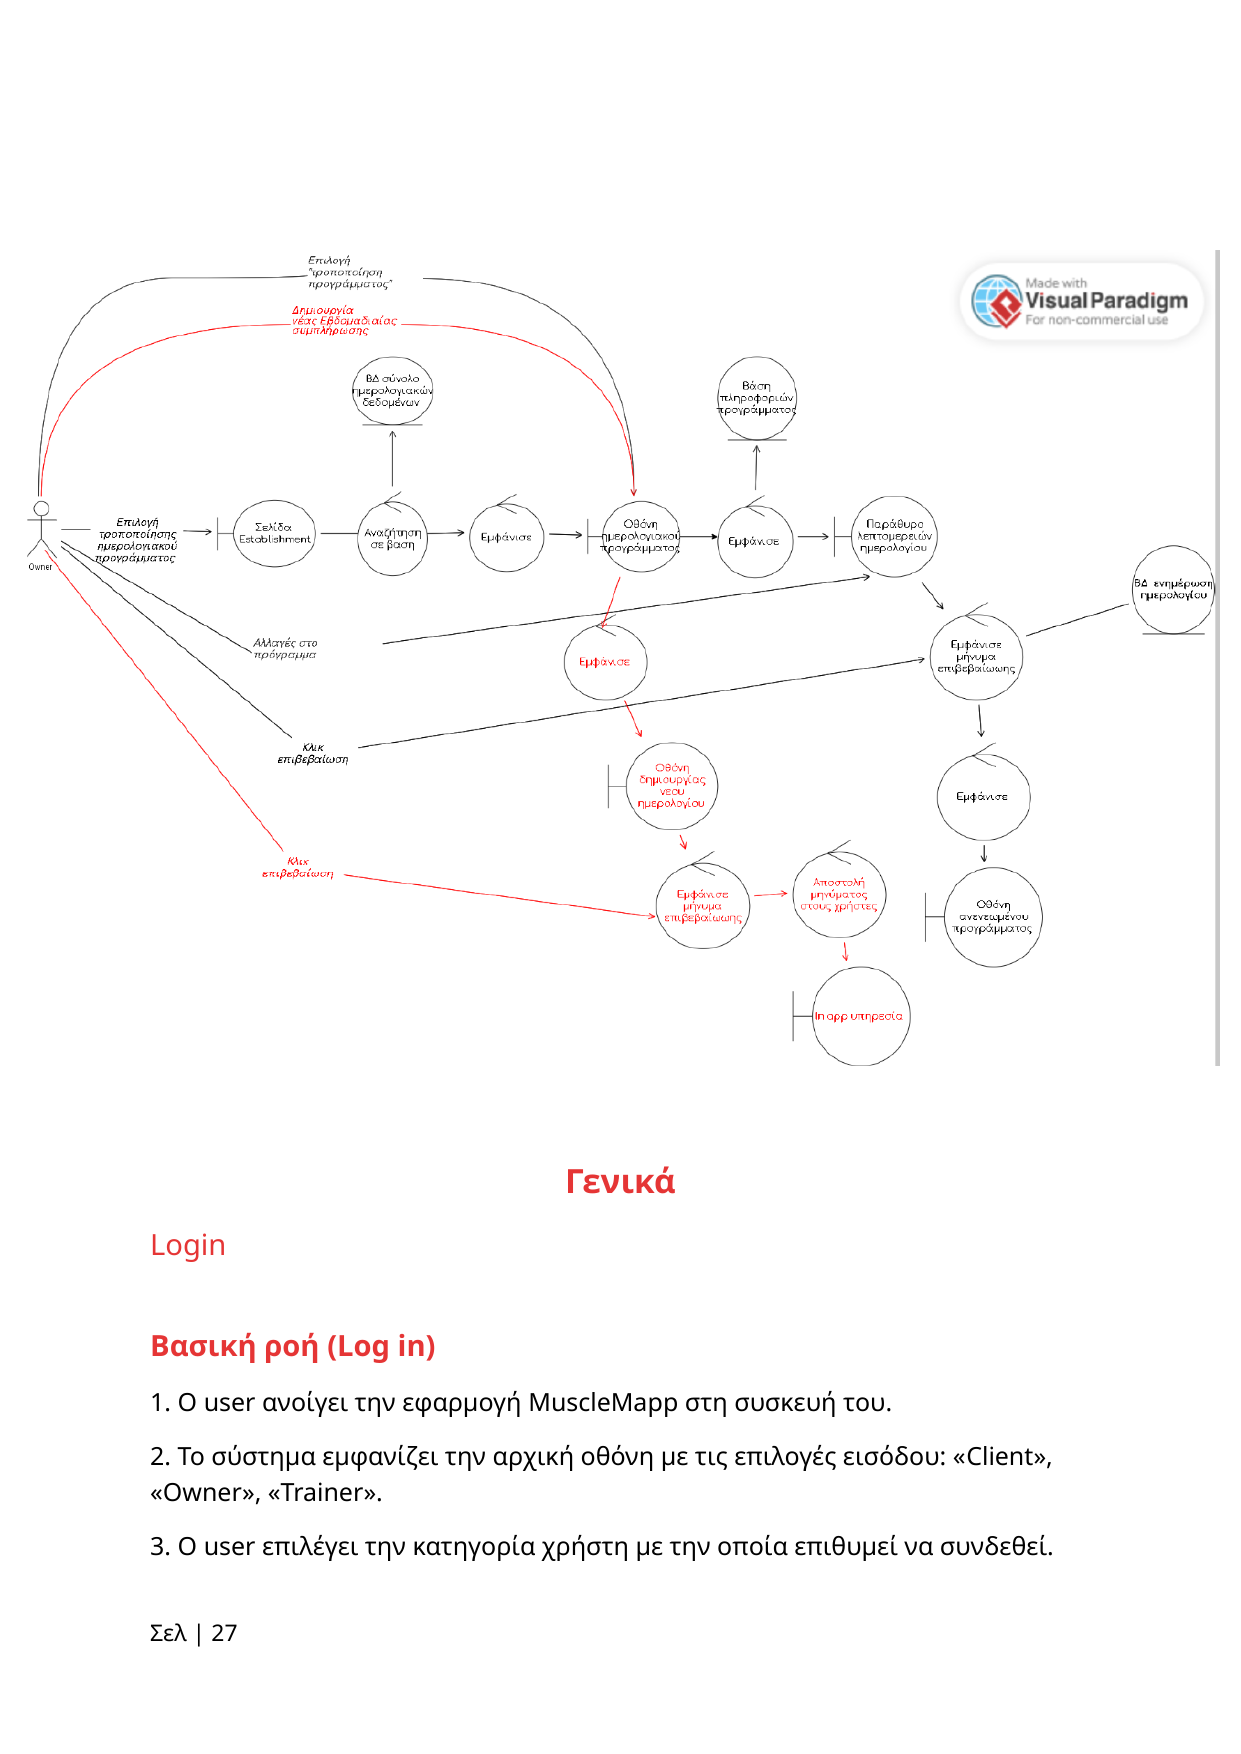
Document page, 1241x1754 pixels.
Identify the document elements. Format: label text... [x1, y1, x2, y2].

text 3. Ο user επιλέγει την κατηγορία χρήστη με την οποία επιθυμεί να συνδεθεί. [150, 1528, 1090, 1563]
subtitle Login [150, 1224, 1090, 1263]
text 1. Ο user ανοίγει την εφαρμογή MuscleMapp στη συσκευή του. [150, 1385, 1090, 1419]
text Βασική ροή (Log in) [150, 1325, 1090, 1365]
text 2. Το σύστημα εμφανίζει την αρχική οθόνη με τις επιλογές εισόδου: «Client», «Owner», «Trainer». [150, 1438, 1090, 1509]
picture [27, 250, 1220, 1066]
subtitle Γενικά [150, 1158, 1090, 1204]
